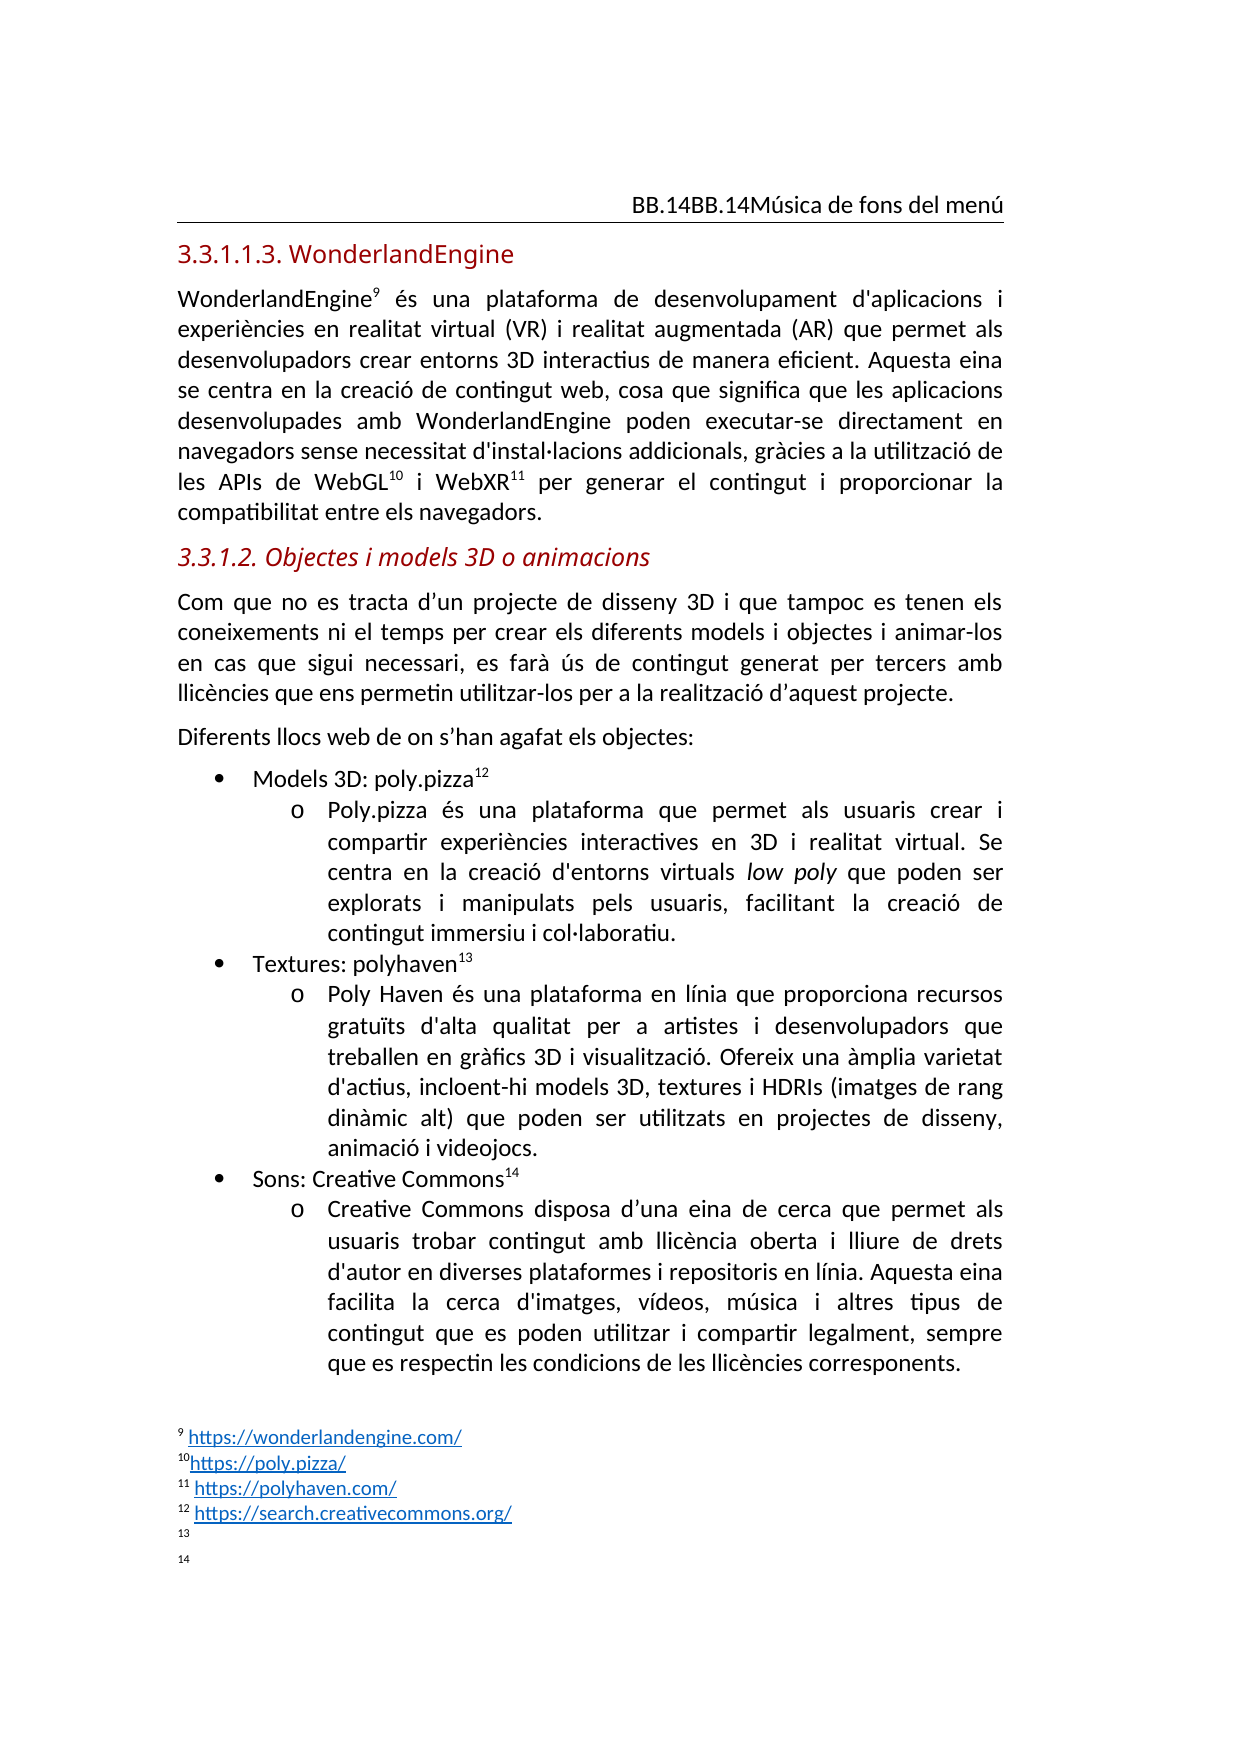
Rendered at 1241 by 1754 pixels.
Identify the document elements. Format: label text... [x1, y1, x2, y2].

text Diferents llocs web de on s’han agafat els objectes: [177, 721, 1004, 751]
text Com que no es tracta d’un projecte de disseny 3D i que tampoc es tenen els coneixements ni el temps per crear els diferents models i objectes i animar-los en cas que sigui necessari, es farà ús de contingut generat per tercers amb llicències que ens permetin utilitzar-los per a la realització d’aquest projecte. [177, 586, 1004, 708]
text WonderlandEngine és una plataforma de desenvolupament d'aplicacions i experiències en realitat virtual (VR) i realitat augmentada (AR) que permet als desenvolupadors crear entorns 3D interactius de manera eficient. Aquesta eina se centra en la creació de contingut web, cosa que significa que les aplicacions desenvolupades amb WonderlandEngine poden executar-se directament en navegadors sense necessitat d'instal·lacions addicionals, gràcies a la utilització de les APIs de WebGL i WebXR per generar el contingut i proporcionar la compatibilitat entre els navegadors. [177, 283, 1004, 527]
subtitle WonderlandEngine [177, 236, 1004, 270]
list Poly Haven és una plataforma en línia que proporciona recursos gratuïts d'alta qualitat per a artistes i desenvolupadors que treballen en gràfics 3D i visualització. Ofereix una àmplia varietat d'actius, incloent-hi models 3D, textures i HDRIs (imatges de rang dinàmic alt) que poden ser utilitzats en projectes de disseny, animació i videojocs. [290, 978, 1004, 1163]
list Creative Commons disposa d’una eina de cerca que permet als usuaris trobar contingut amb llicència oberta i lliure de drets d'autor en diverses plataformes i repositoris en línia. Aquesta eina facilita la cerca d'imatges, vídeos, música i altres tipus de contingut que es poden utilitzar i compartir legalment, sempre que es respectin les condicions de les llicències corresponents. [290, 1193, 1004, 1378]
list Models 3D: poly.pizza [215, 764, 1004, 794]
subtitle Objectes i models 3D o animacions [177, 539, 1004, 573]
list Poly.pizza és una plataforma que permet als usuaris crear i compartir experiències interactives en 3D i realitat virtual. Se centra en la creació d'entorns virtuals low poly que poden ser explorats i manipulats pels usuaris, facilitant la creació de contingut immersiu i col·laboratiu. [290, 794, 1004, 948]
list Sons: Creative Commons [215, 1163, 1004, 1193]
list Textures: polyhaven [215, 948, 1004, 978]
